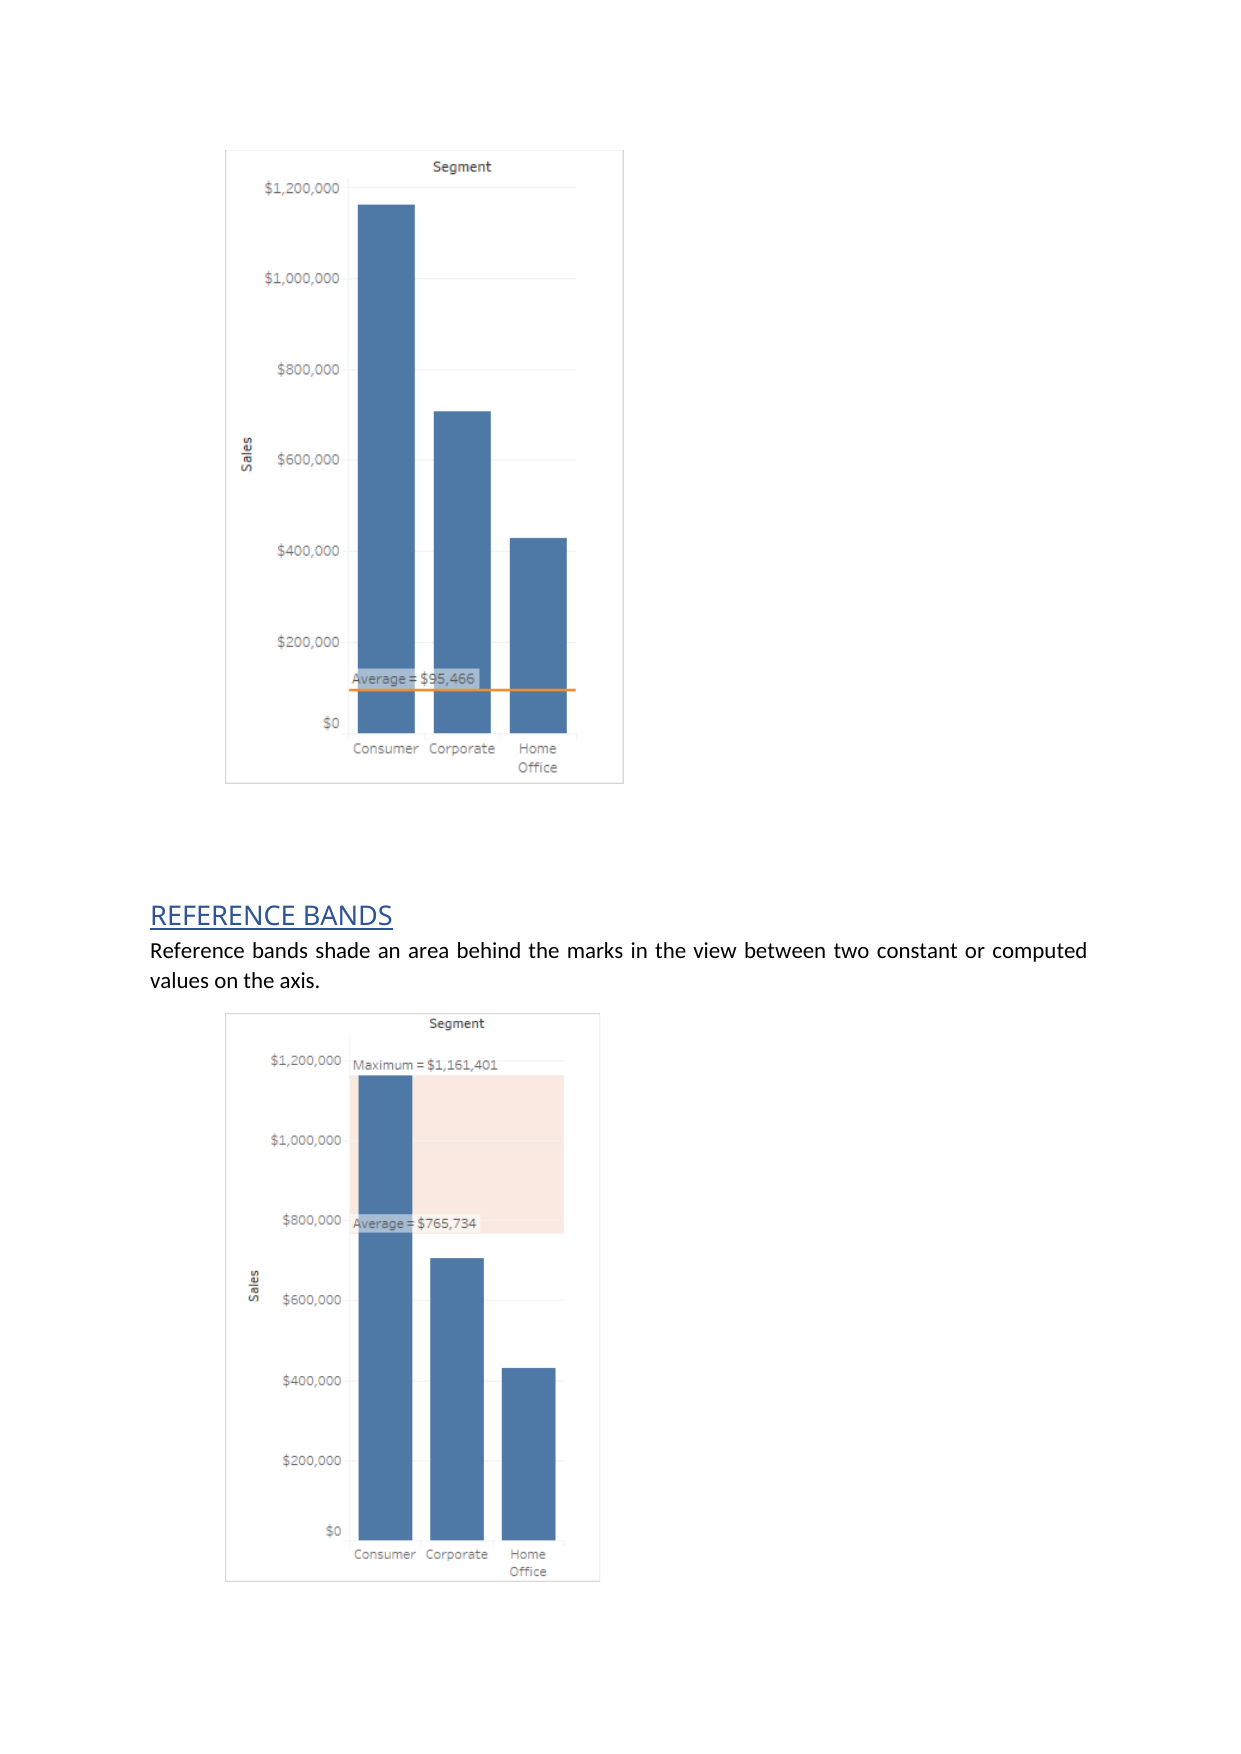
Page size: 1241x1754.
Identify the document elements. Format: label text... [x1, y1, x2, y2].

subtitle REFERENCE BANDS [150, 896, 1090, 933]
picture [225, 1013, 600, 1582]
text Reference bands shade an area behind the marks in the view between two constant or computed values on the axis. [150, 936, 1090, 994]
picture [225, 150, 624, 784]
